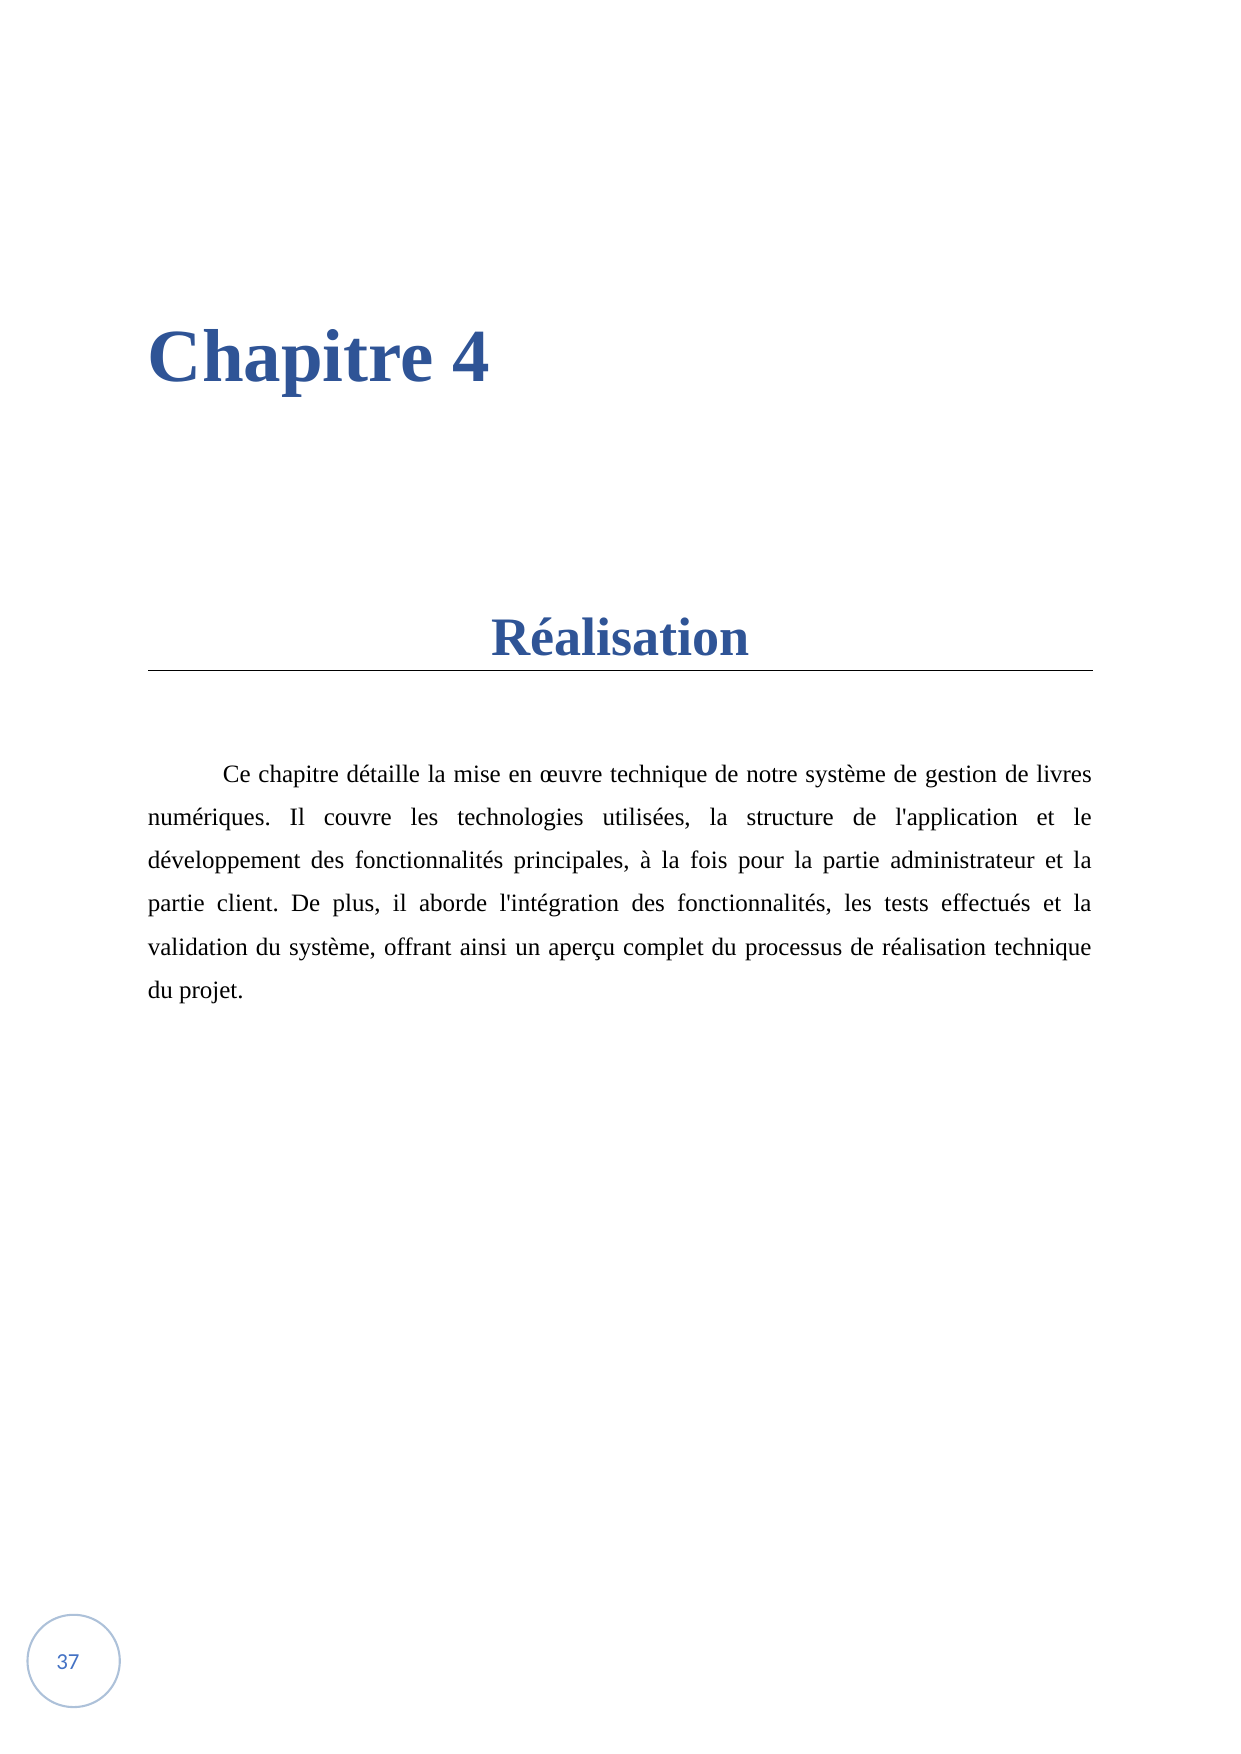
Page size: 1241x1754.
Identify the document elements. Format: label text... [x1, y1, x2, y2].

subtitle Chapitre 4 [148, 311, 1093, 397]
subtitle Réalisation [148, 605, 1093, 670]
text Ce chapitre détaille la mise en œuvre technique de notre système de gestion de livres numériques. Il couvre les technologies utilisées, la structure de l'application et le développement des fonctionnalités principales, à la fois pour la partie administrateur et la partie client. De plus, il aborde l'intégration des fonctionnalités, les tests effectués et la validation du système, offrant ainsi un aperçu complet du processus de réalisation technique du projet. [148, 759, 1093, 1003]
